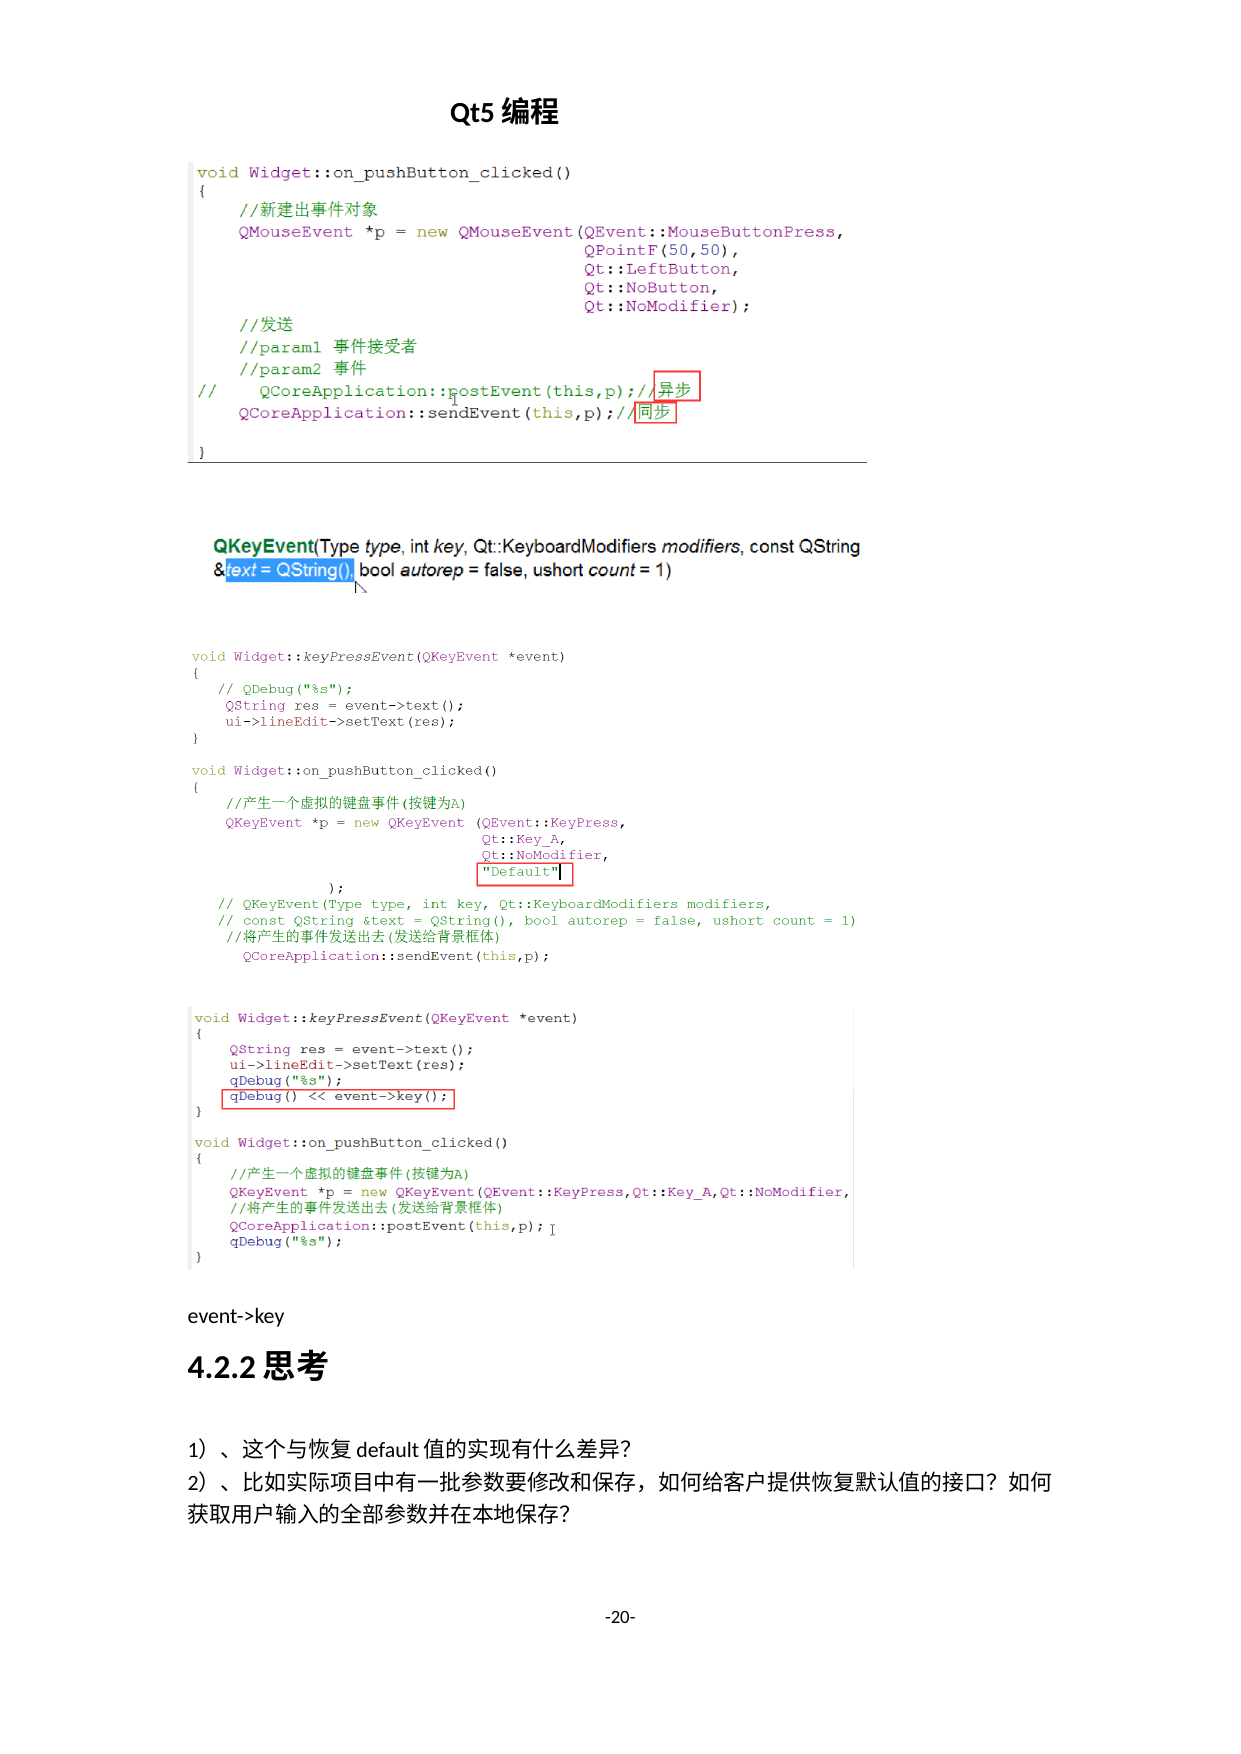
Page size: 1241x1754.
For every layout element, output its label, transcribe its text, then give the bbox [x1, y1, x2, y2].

picture [187, 519, 887, 593]
text 1）、这个与恢复default值的实现有什么差异？ [187, 1432, 1053, 1464]
text event->key [187, 1299, 1053, 1332]
text 2）、比如实际项目中有一批参数要修改和保存，如何给客户提供恢复默认值的接口？如何获取用户输入的全部参数并在本地保存？ [187, 1464, 1053, 1529]
picture [187, 1007, 854, 1269]
picture [187, 649, 868, 964]
subtitle 思考 [187, 1332, 1053, 1397]
picture [187, 162, 867, 463]
